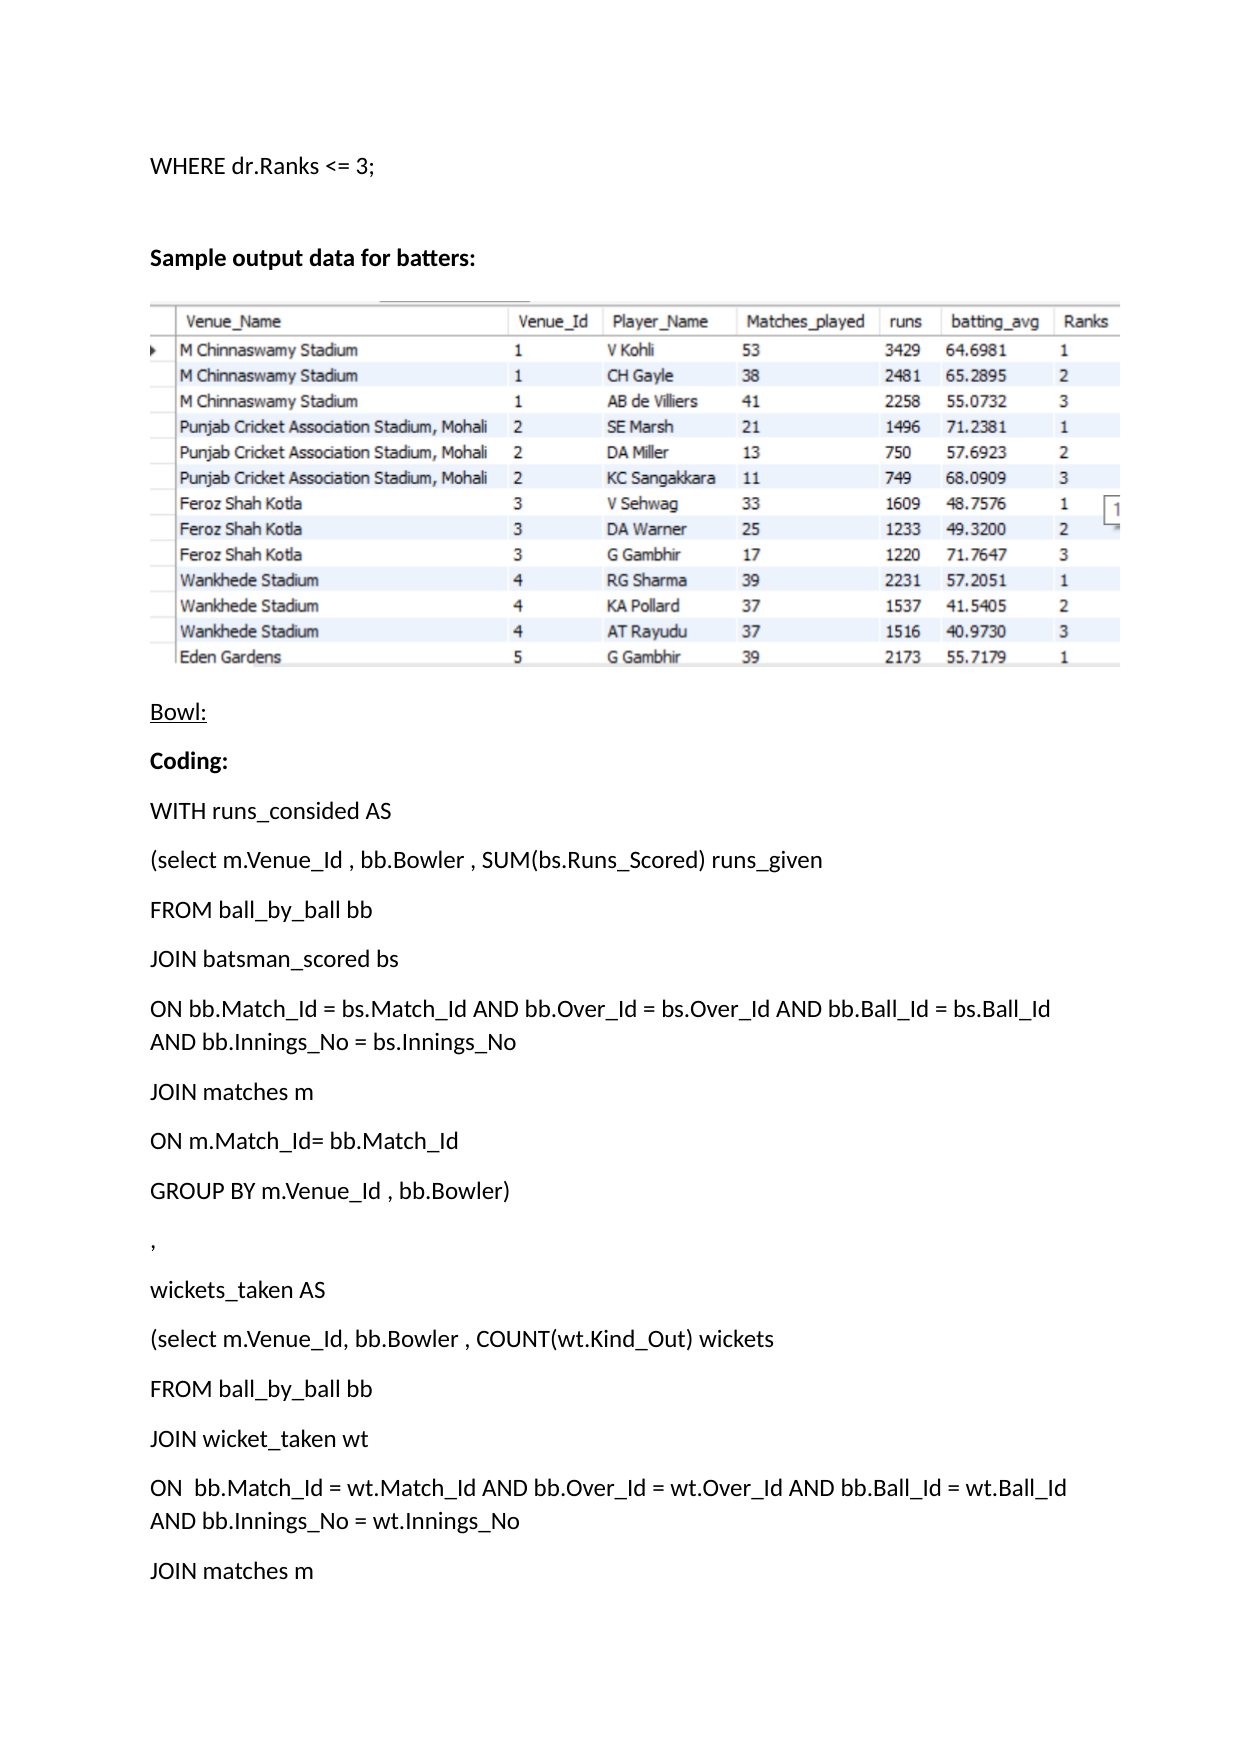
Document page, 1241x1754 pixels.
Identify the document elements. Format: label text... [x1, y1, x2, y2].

text (select m.Venue_Id , bb.Bowler , SUM(bs.Runs_Scored) runs_given [150, 844, 1090, 875]
text FROM ball_by_ball bb [150, 894, 1090, 924]
text Coding: [150, 745, 1090, 776]
text ON bb.Match_Id = wt.Match_Id AND bb.Over_Id = wt.Over_Id AND bb.Ball_Id = wt.Ball_Id AND bb.Innings_No = wt.Innings_No [150, 1472, 1090, 1536]
picture [150, 301, 1121, 667]
text (select m.Venue_Id, bb.Bowler , COUNT(wt.Kind_Out) wickets [150, 1323, 1090, 1354]
text Sample output data for batters: [150, 242, 1090, 272]
text ON bb.Match_Id = bs.Match_Id AND bb.Over_Id = bs.Over_Id AND bb.Ball_Id = bs.Ball_Id AND bb.Innings_No = bs.Innings_No [150, 993, 1090, 1057]
text ON m.Match_Id= bb.Match_Id [150, 1125, 1090, 1156]
text JOIN matches m [150, 1555, 1090, 1585]
text FROM ball_by_ball bb [150, 1373, 1090, 1404]
text GROUP BY m.Venue_Id , bb.Bowler) [150, 1175, 1090, 1205]
text JOIN matches m [150, 1076, 1090, 1106]
text WHERE dr.Ranks <= 3; [150, 150, 1090, 213]
text Bowl: [150, 696, 1090, 726]
text wickets_taken AS [150, 1274, 1090, 1304]
text JOIN batsman_scored bs [150, 943, 1090, 974]
text WITH runs_consided AS [150, 795, 1090, 825]
text JOIN wicket_taken wt [150, 1423, 1090, 1453]
text , [150, 1224, 1090, 1255]
